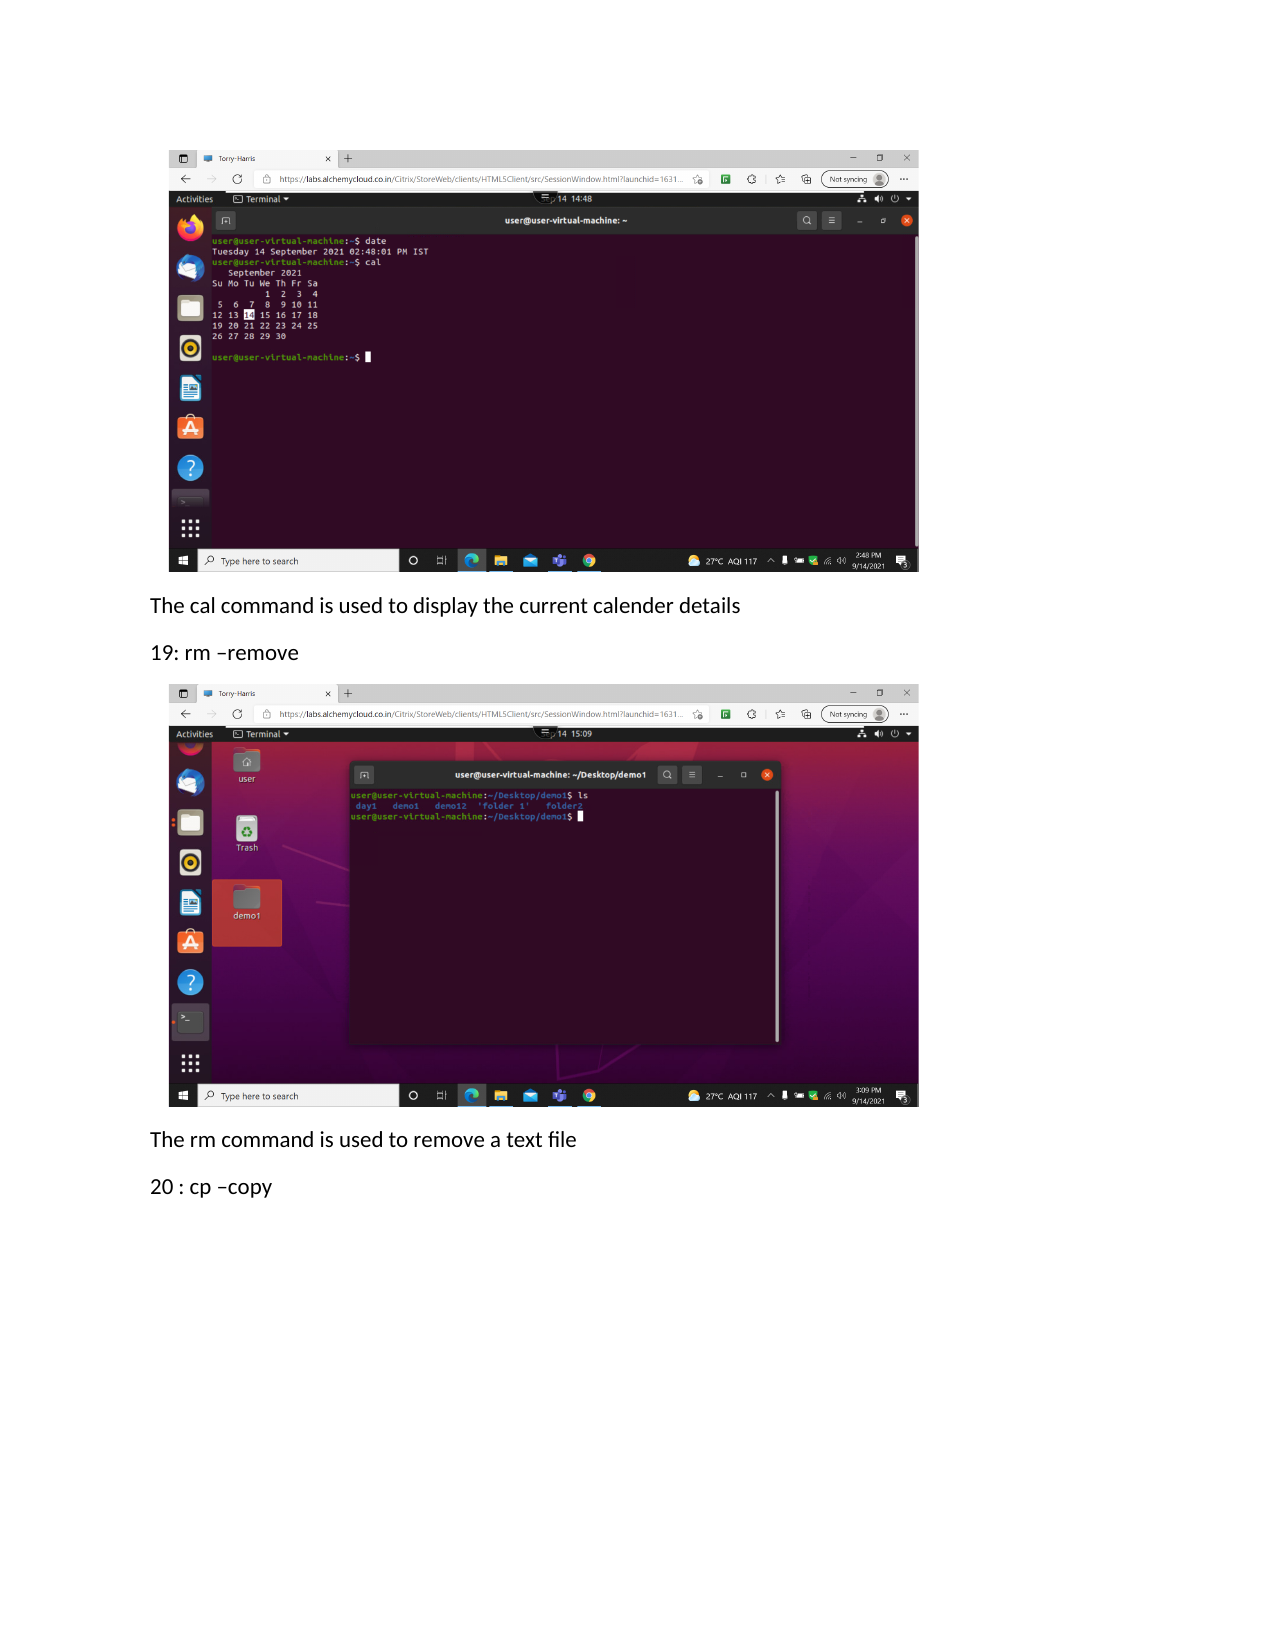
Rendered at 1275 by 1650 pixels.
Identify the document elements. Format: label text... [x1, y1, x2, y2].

text 19: rm –remove [150, 638, 1125, 666]
text 20 : cp –copy [150, 1172, 1125, 1200]
text The cal command is used to display the current calender details [150, 591, 1125, 619]
text The rm command is used to remove a text file [150, 1125, 1125, 1153]
